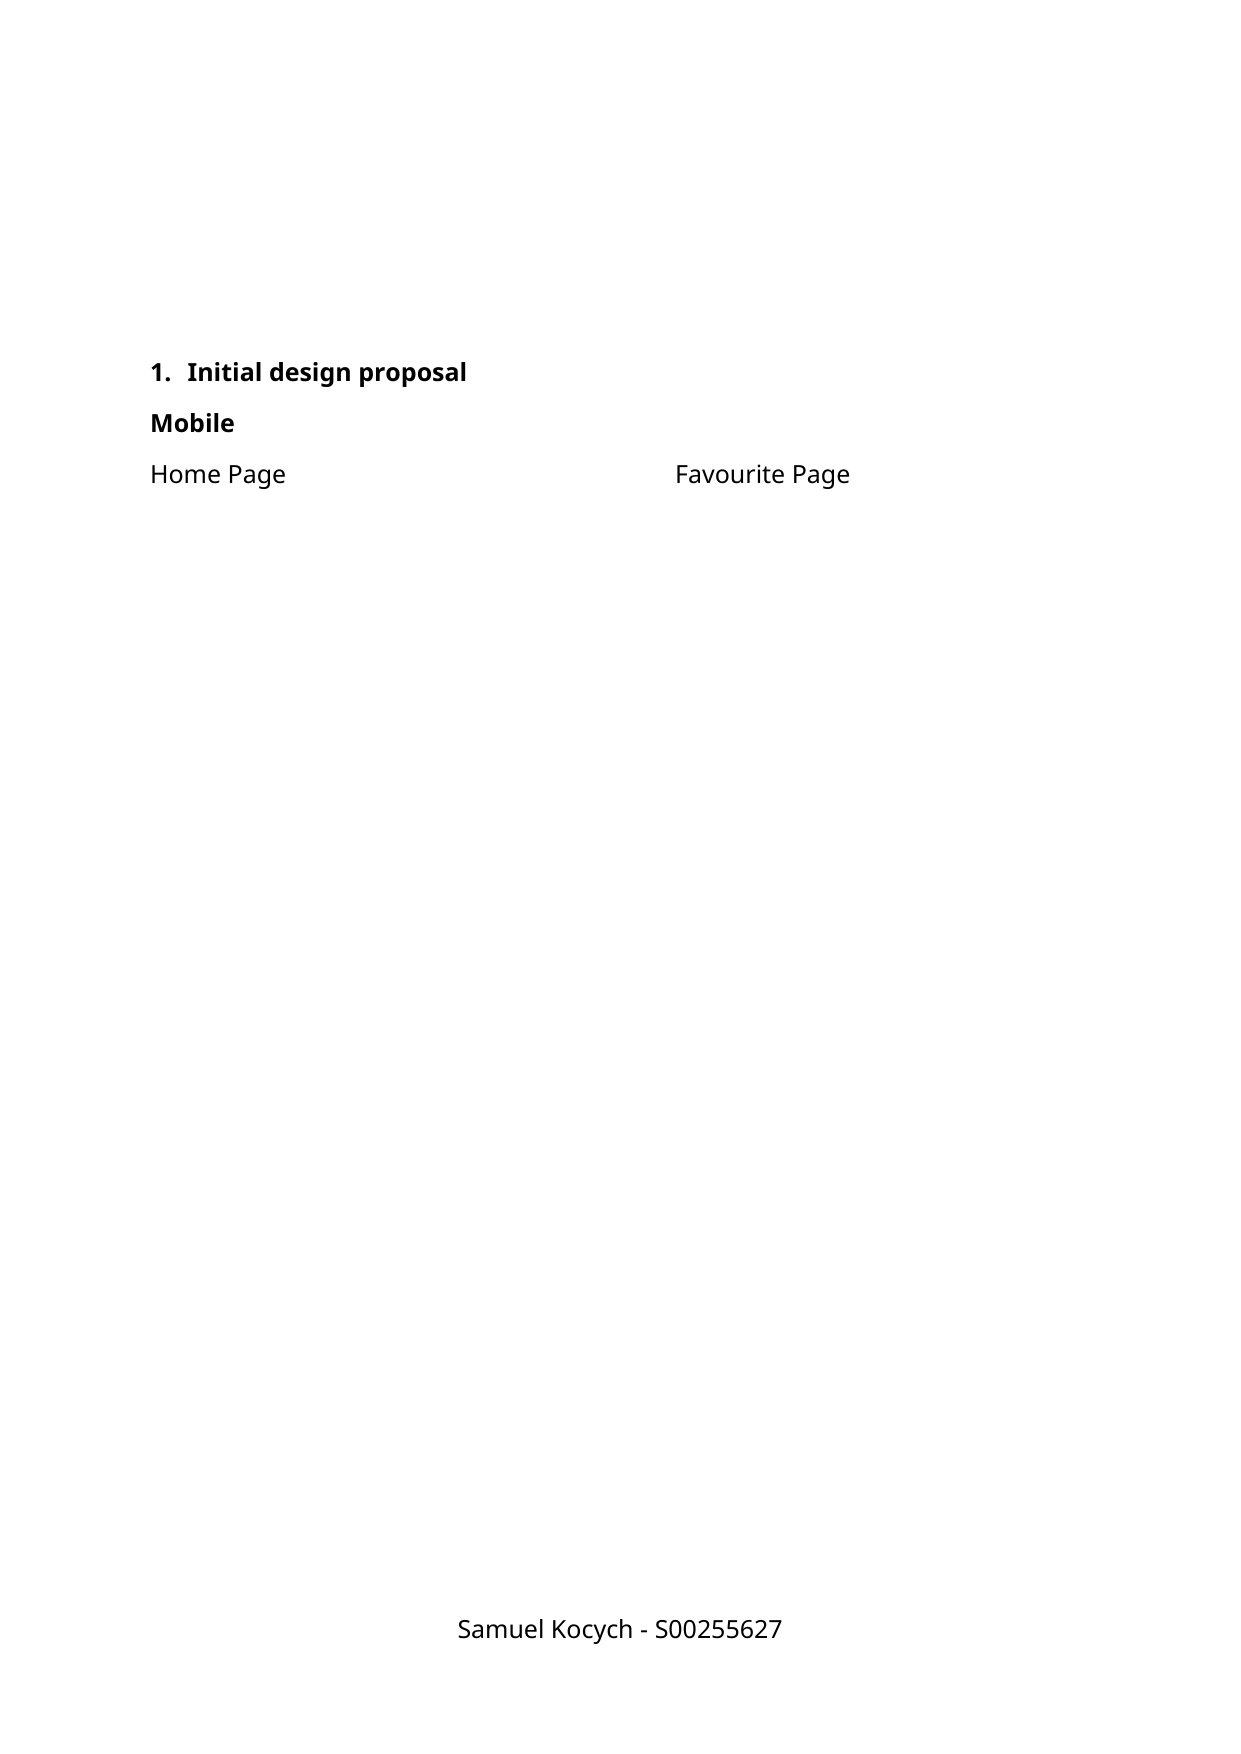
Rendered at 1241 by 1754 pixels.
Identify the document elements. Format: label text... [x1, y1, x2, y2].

text Mobile [150, 405, 1090, 439]
list Initial design proposal [150, 354, 1090, 388]
text Home Page Favourite Page [150, 456, 1090, 490]
